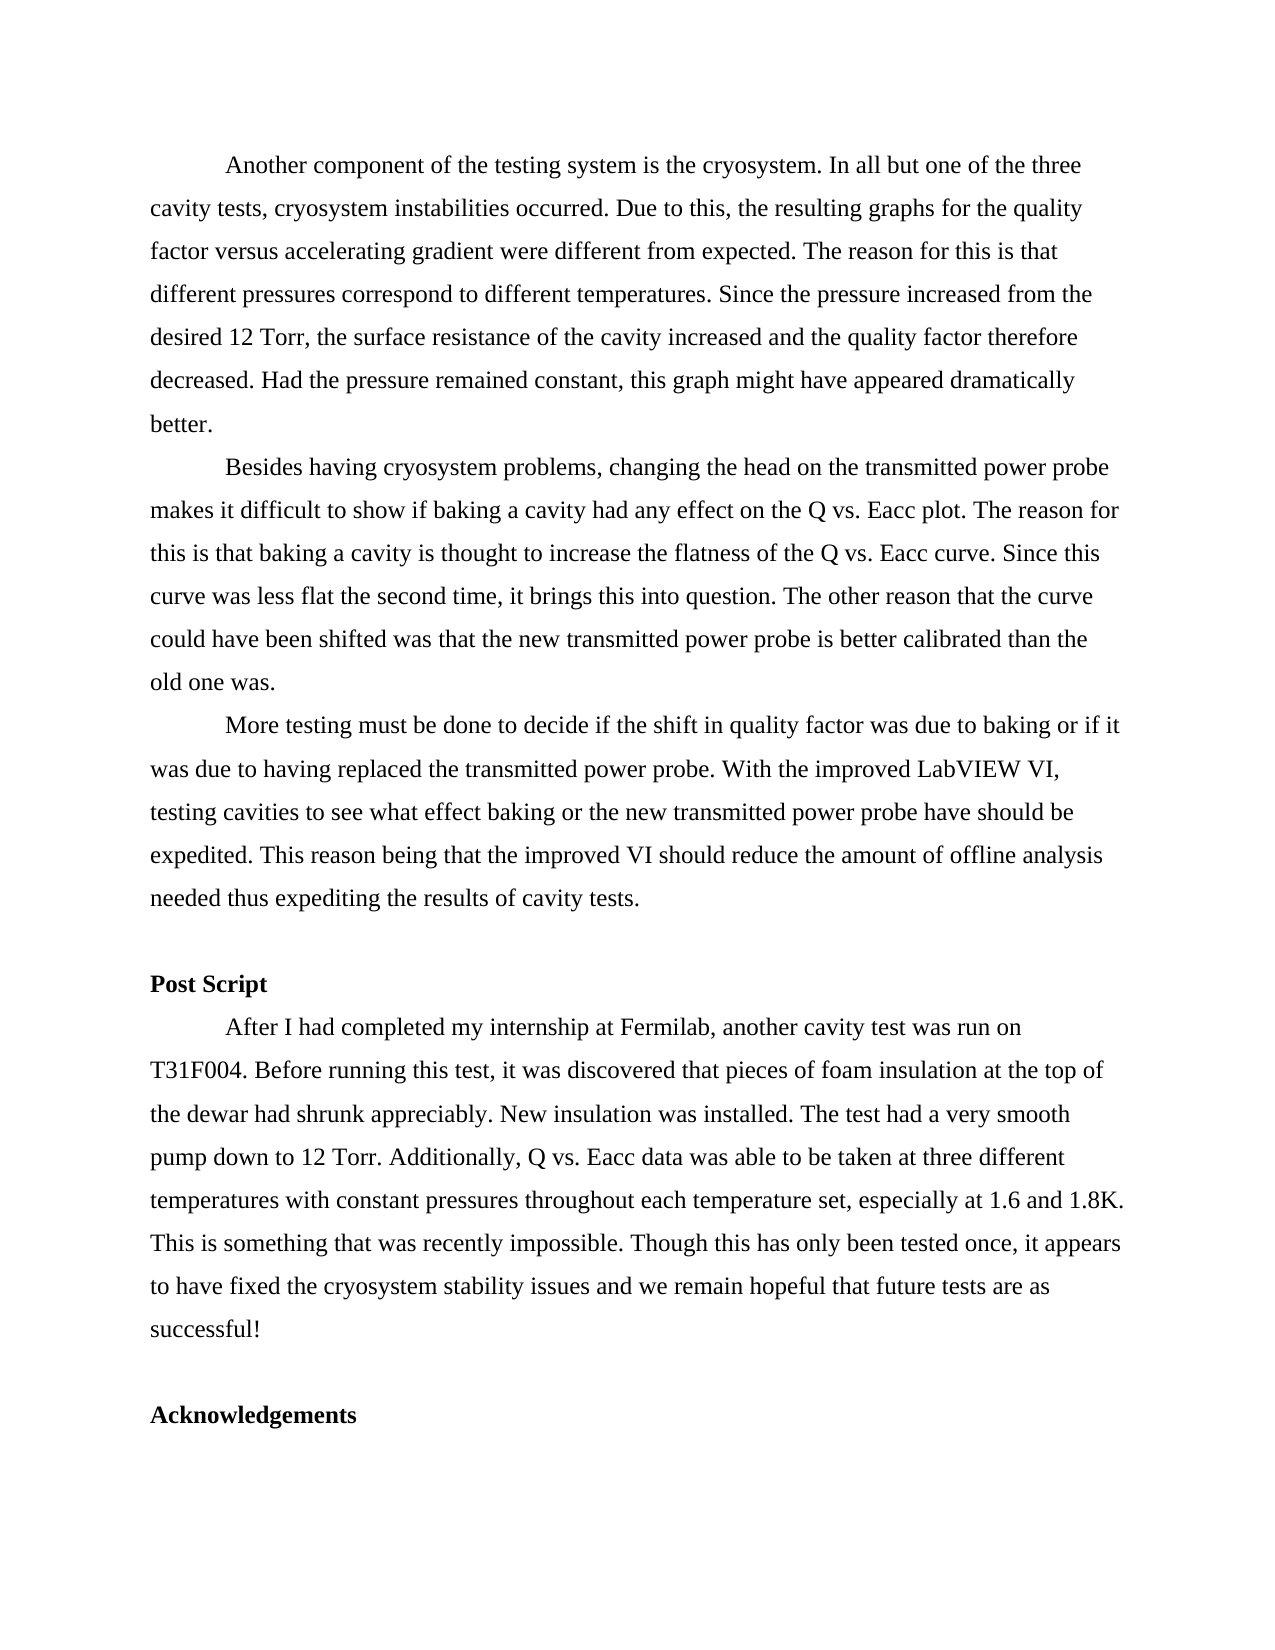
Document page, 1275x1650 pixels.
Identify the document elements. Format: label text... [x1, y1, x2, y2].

text Besides having cryosystem problems, changing the head on the transmitted power probe makes it difficult to show if baking a cavity had any effect on the Q vs. Eacc plot. The reason for this is that baking a cavity is thought to increase the flatness of the Q vs. Eacc curve. Since this curve was less flat the second time, it brings this into question. The other reason that the curve could have been shifted was that the new transmitted power probe is better calibrated than the old one was. [150, 452, 1125, 696]
text After I had completed my internship at Fermilab, another cavity test was run on T31F004. Before running this test, it was discovered that pieces of foam insulation at the top of the dewar had shrunk appreciably. New insulation was installed. The test had a very smooth pump down to 12 Torr. Additionally, Q vs. Eacc data was able to be taken at three different temperatures with constant pressures throughout each temperature set, especially at 1.6 and 1.8K. This is something that was recently impossible. Though this has only been tested once, it appears to have fixed the cryosystem stability issues and we remain hopeful that future tests are as successful! [150, 1012, 1125, 1343]
text Acknowledgements [150, 1401, 1125, 1429]
text Another component of the testing system is the cryosystem. In all but one of the three cavity tests, cryosystem instabilities occurred. Due to this, the resulting graphs for the quality factor versus accelerating gradient were different from expected. The reason for this is that different pressures correspond to different temperatures. Since the pressure increased from the desired 12 Torr, the surface resistance of the cavity increased and the quality factor therefore decreased. Had the pressure remained constant, this graph might have appeared dramatically better. [150, 150, 1125, 437]
text Post Script [150, 969, 1125, 998]
text More testing must be done to decide if the shift in quality factor was due to baking or if it was due to having replaced the transmitted power probe. With the improved LabVIEW VI, testing cavities to see what effect baking or the new transmitted power probe have should be expedited. This reason being that the improved VI should reduce the amount of offline analysis needed thus expediting the results of cavity tests. [150, 711, 1125, 912]
